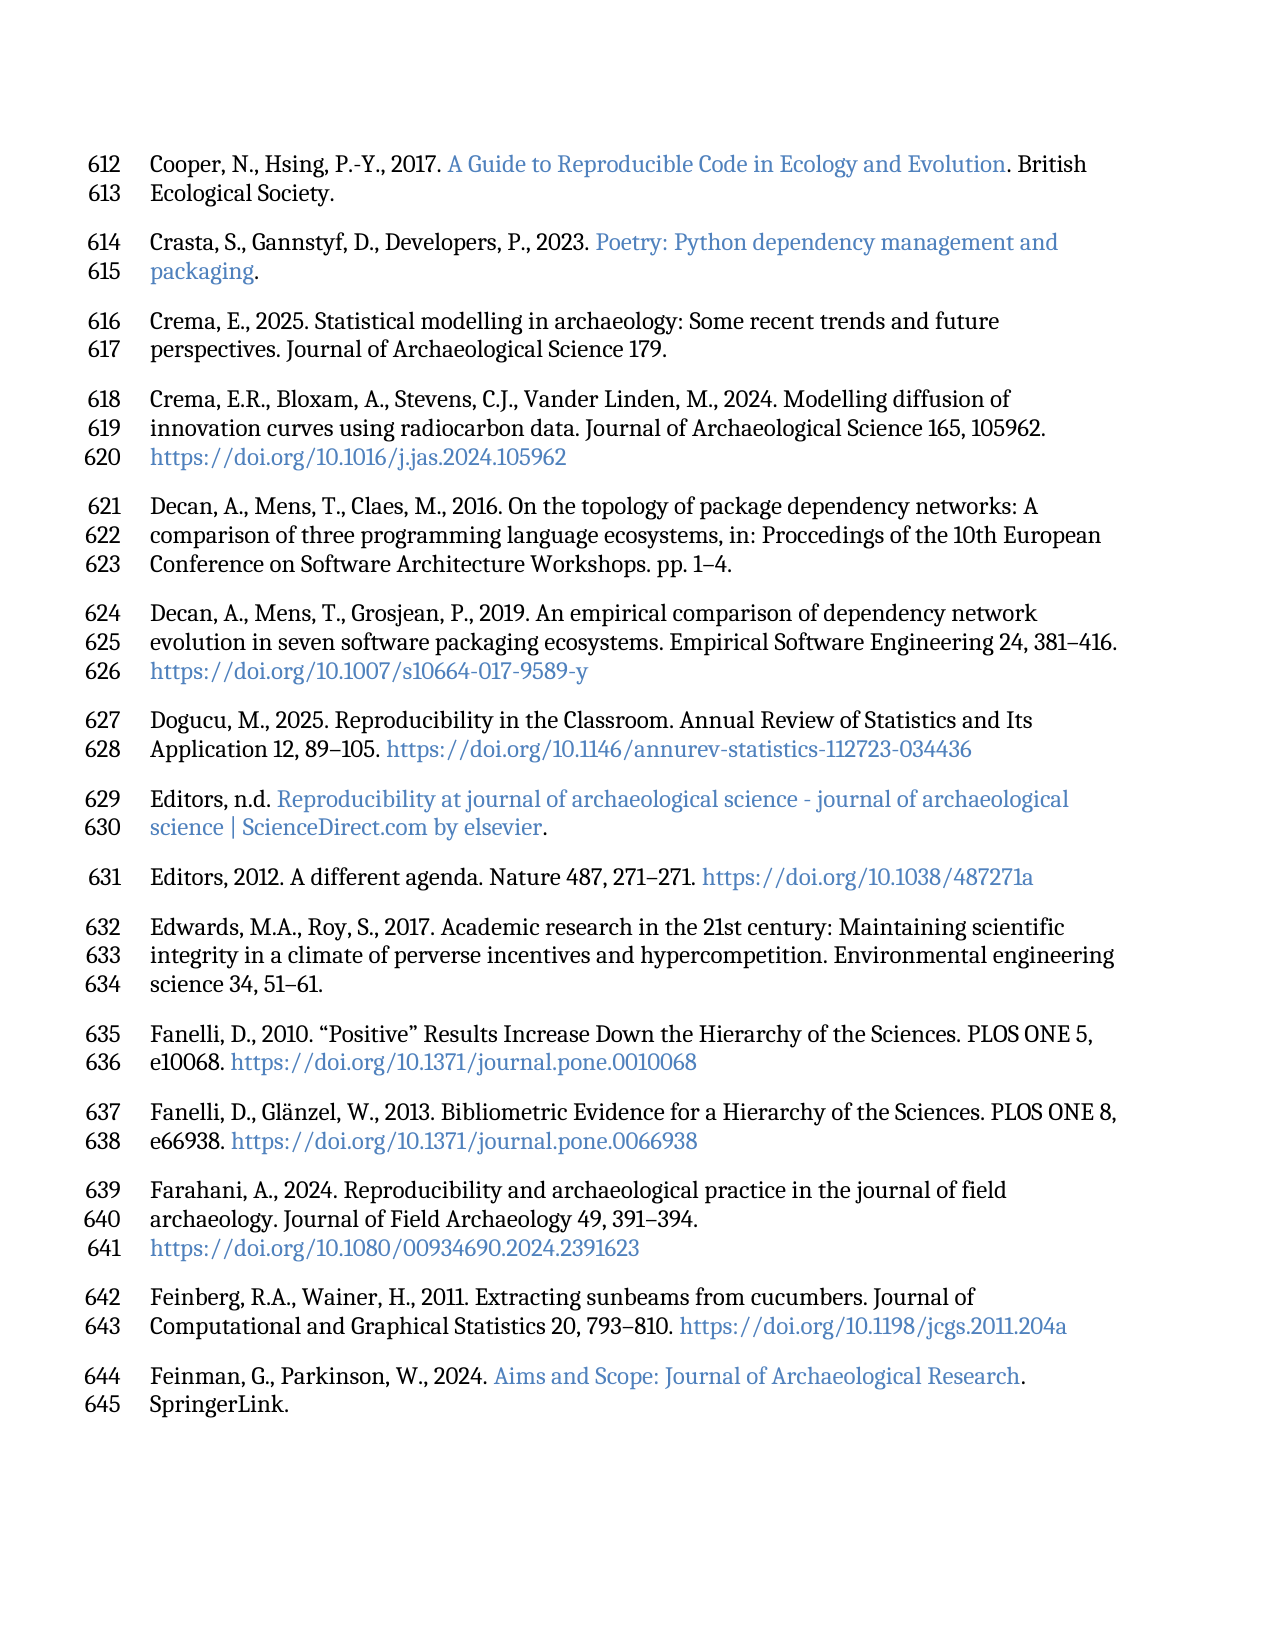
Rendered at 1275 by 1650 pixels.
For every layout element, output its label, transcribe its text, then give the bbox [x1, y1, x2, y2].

text Edwards, M.A., Roy, S., 2017. Academic research in the 21st century: Maintaining scientific integrity in a climate of perverse incentives and hypercompetition. Environmental engineering science 34, 51–61. [150, 912, 1125, 999]
text Dogucu, M., 2025. Reproducibility in the Classroom. Annual Review of Statistics and Its Application 12, 89–105. https://doi.org/10.1146/annurev-statistics-112723-034436 [150, 706, 1125, 764]
text Editors, n.d. Reproducibility at journal of archaeological science - journal of archaeological science | ScienceDirect.com by elsevier. [150, 784, 1125, 842]
text Farahani, A., 2024. Reproducibility and archaeological practice in the journal of field archaeology. Journal of Field Archaeology 49, 391–394. https://doi.org/10.1080/00934690.2024.2391623 [150, 1176, 1125, 1262]
text Feinman, G., Parkinson, W., 2024. Aims and Scope: Journal of Archaeological Research. SpringerLink. [150, 1362, 1125, 1419]
text Fanelli, D., 2010. “Positive” Results Increase Down the Hierarchy of the Sciences. PLOS ONE 5, e10068. https://doi.org/10.1371/journal.pone.0010068 [150, 1019, 1125, 1077]
text Crasta, S., Gannstyf, D., Developers, P., 2023. Poetry: Python dependency management and packaging. [150, 228, 1125, 286]
text Decan, A., Mens, T., Claes, M., 2016. On the topology of package dependency networks: A comparison of three programming language ecosystems, in: Proccedings of the 10th European Conference on Software Architecture Workshops. pp. 1–4. [150, 492, 1125, 578]
text Crema, E.R., Bloxam, A., Stevens, C.J., Vander Linden, M., 2024. Modelling diffusion of innovation curves using radiocarbon data. Journal of Archaeological Science 165, 105962. https://doi.org/10.1016/j.jas.2024.105962 [150, 385, 1125, 471]
text Crema, E., 2025. Statistical modelling in archaeology: Some recent trends and future perspectives. Journal of Archaeological Science 179. [150, 307, 1125, 364]
text Feinberg, R.A., Wainer, H., 2011. Extracting sunbeams from cucumbers. Journal of Computational and Graphical Statistics 20, 793–810. https://doi.org/10.1198/jcgs.2011.204a [150, 1283, 1125, 1341]
text Fanelli, D., Glänzel, W., 2013. Bibliometric Evidence for a Hierarchy of the Sciences. PLOS ONE 8, e66938. https://doi.org/10.1371/journal.pone.0066938 [150, 1098, 1125, 1155]
text Editors, 2012. A different agenda. Nature 487, 271–271. https://doi.org/10.1038/487271a [150, 863, 1125, 892]
text Decan, A., Mens, T., Grosjean, P., 2019. An empirical comparison of dependency network evolution in seven software packaging ecosystems. Empirical Software Engineering 24, 381–416. https://doi.org/10.1007/s10664-017-9589-y [150, 599, 1125, 685]
text Cooper, N., Hsing, P.-Y., 2017. A Guide to Reproducible Code in Ecology and Evolution. British Ecological Society. [150, 150, 1125, 207]
